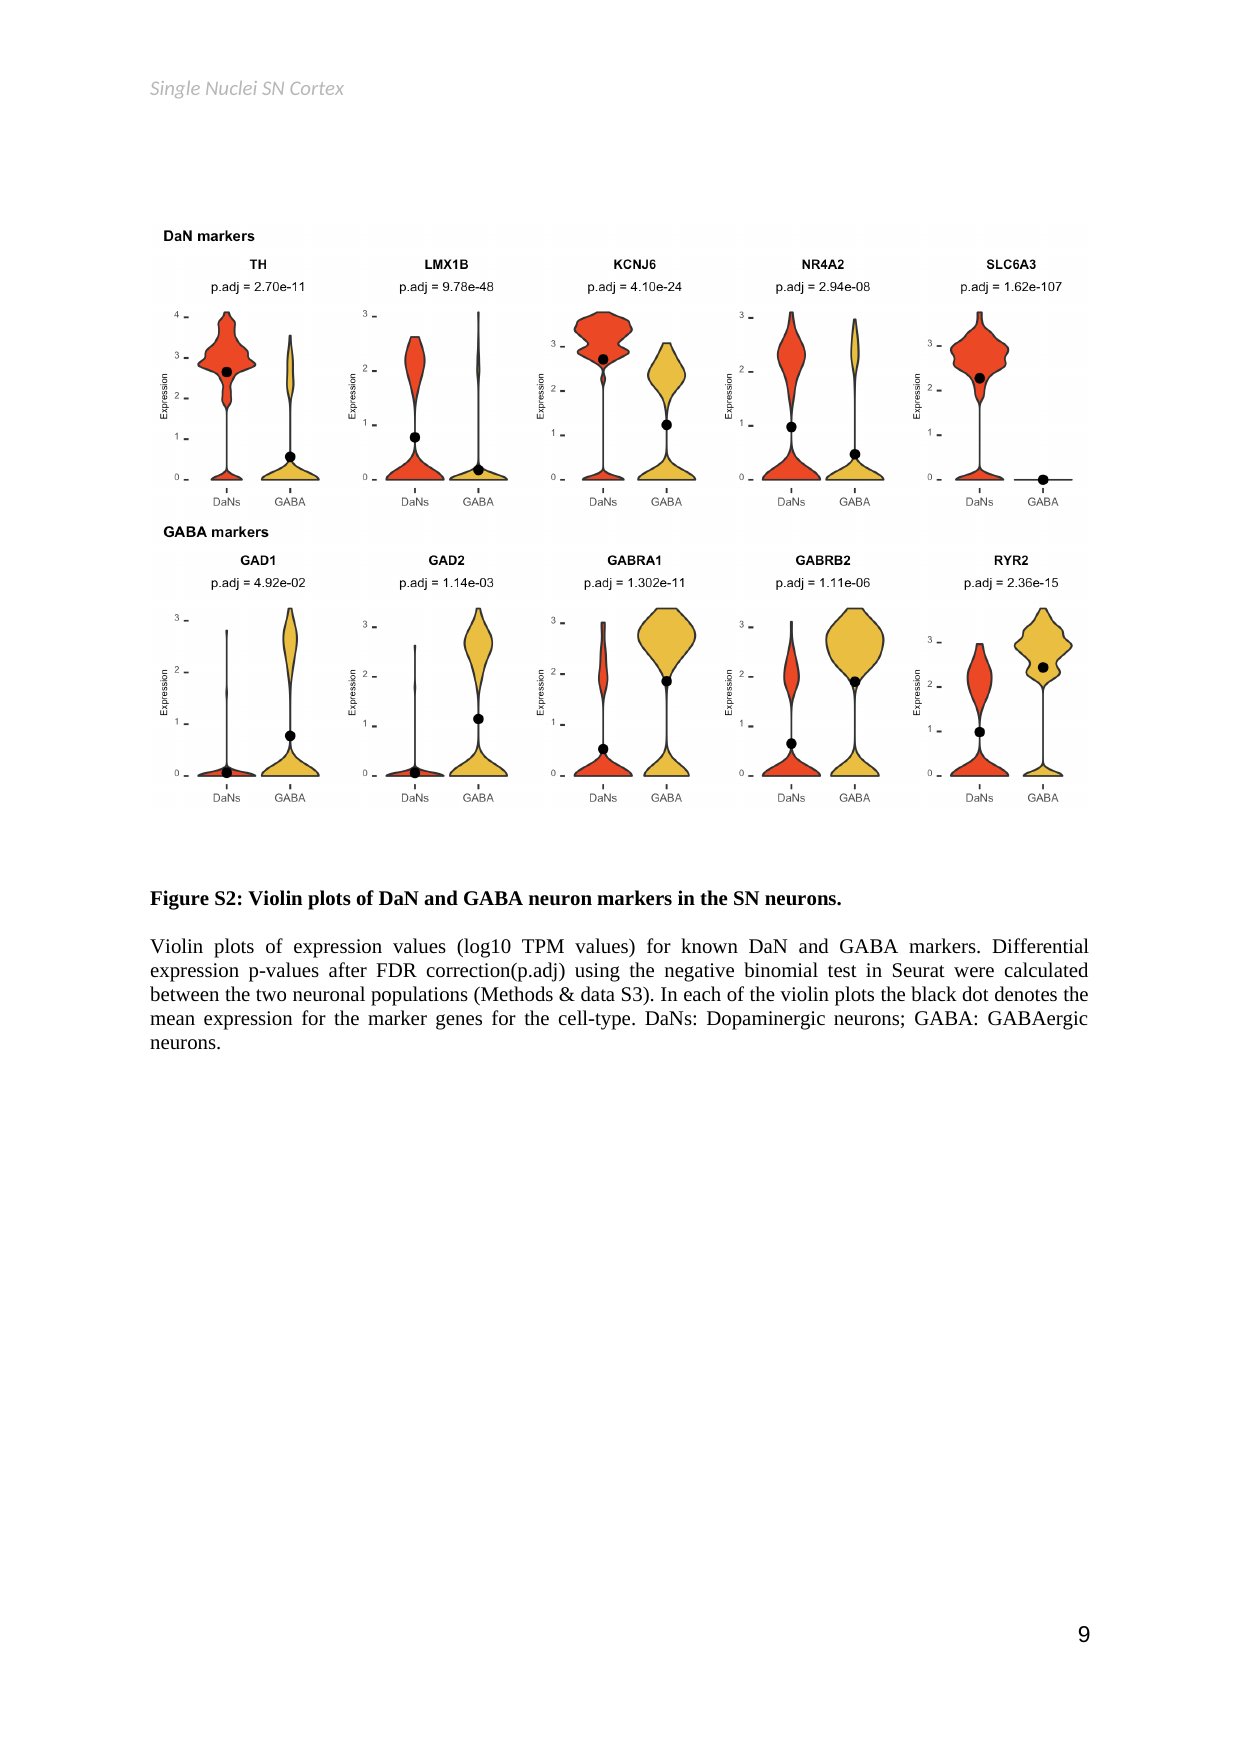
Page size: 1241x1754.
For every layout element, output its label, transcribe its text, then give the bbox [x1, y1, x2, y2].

text Figure S2: Violin plots of DaN and GABA neuron markers in the SN neurons. [150, 886, 1090, 910]
text Violin plots of expression values (log10 TPM values) for known DaN and GABA markers. Differential expression p-values after FDR correction(p.adj) using the negative binomial test in Seurat were calculated between the two neuronal populations (Methods & data S3). In each of the violin plots the black dot denotes the mean expression for the marker genes for the cell-type. DaNs: Dopaminergic neurons; GABA: GABAergic neurons. [150, 934, 1090, 1054]
picture [150, 222, 1091, 814]
